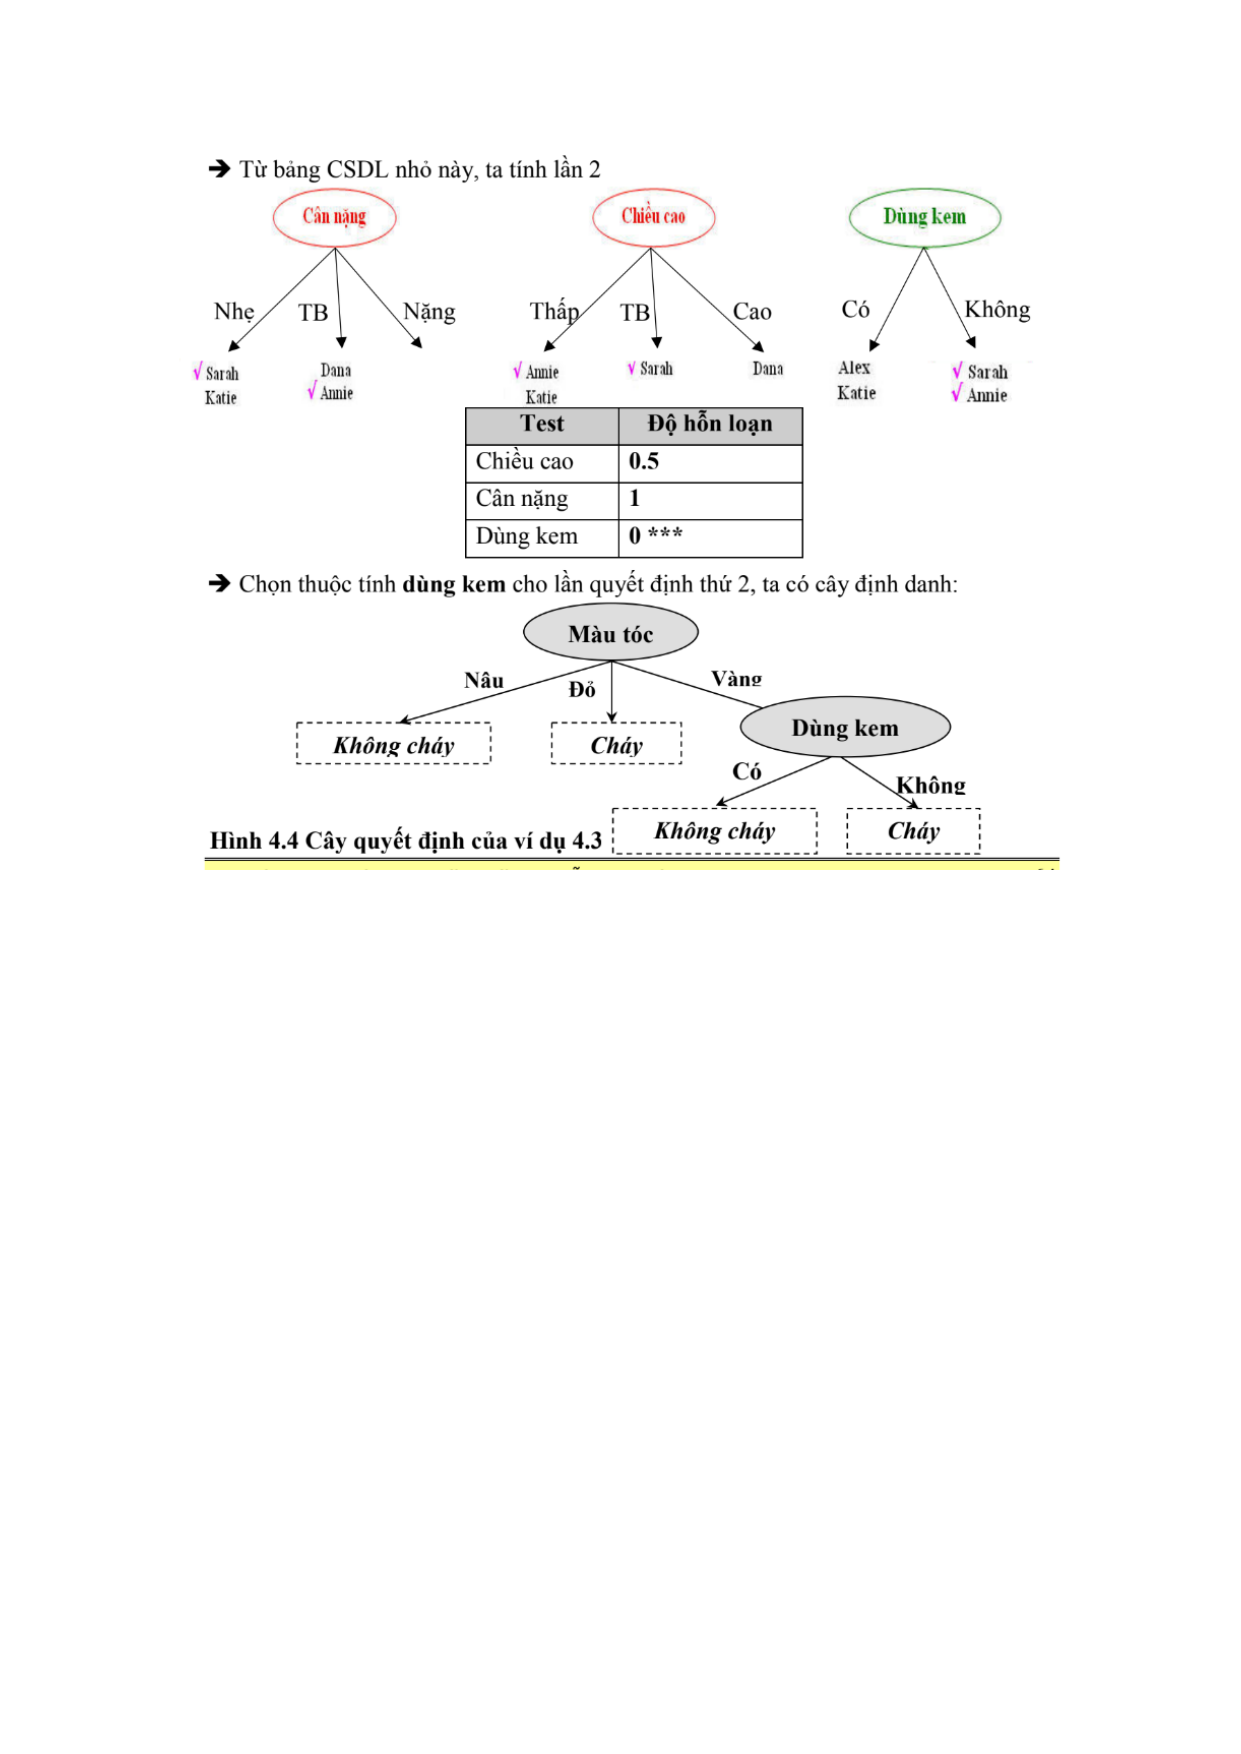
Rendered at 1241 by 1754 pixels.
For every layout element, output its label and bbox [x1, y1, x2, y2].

picture [150, 150, 1091, 870]
